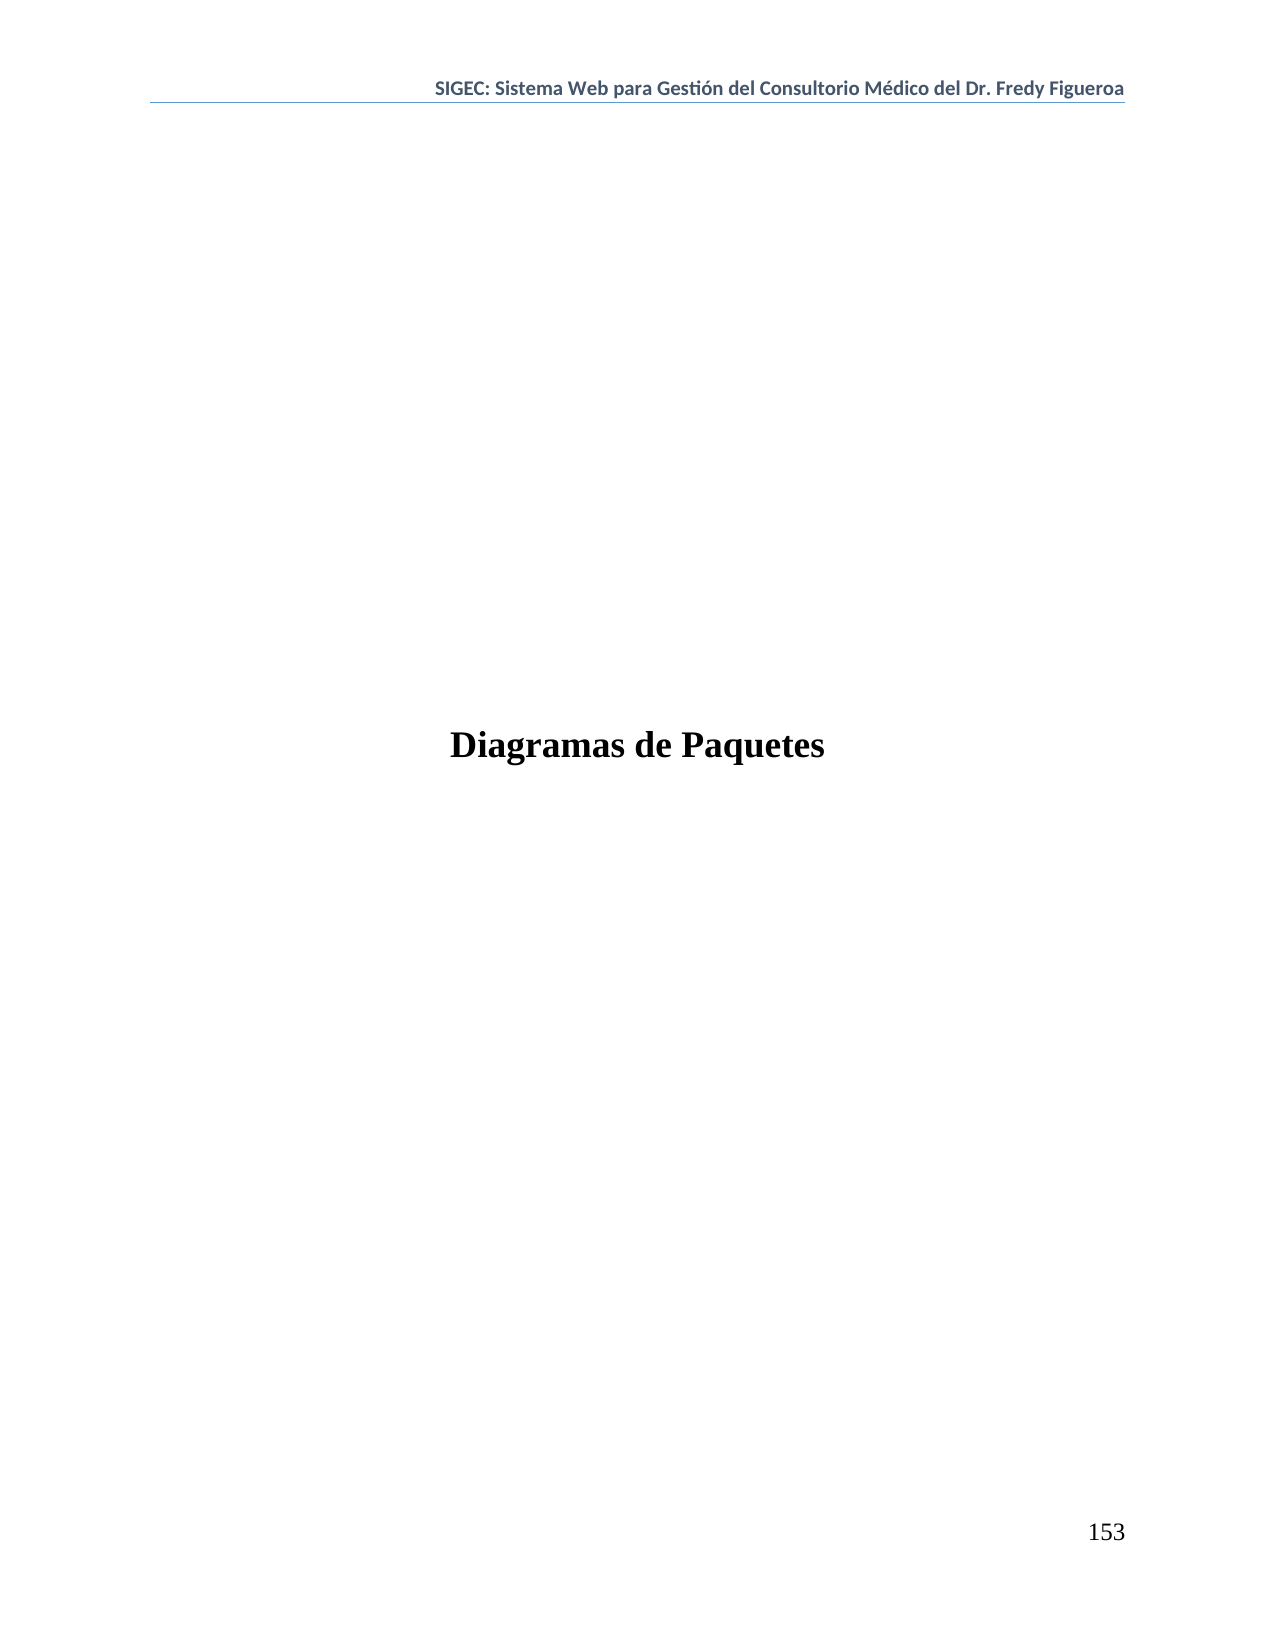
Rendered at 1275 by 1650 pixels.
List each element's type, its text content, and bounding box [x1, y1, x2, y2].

subtitle Diagramas de Paquetes [150, 722, 1125, 766]
